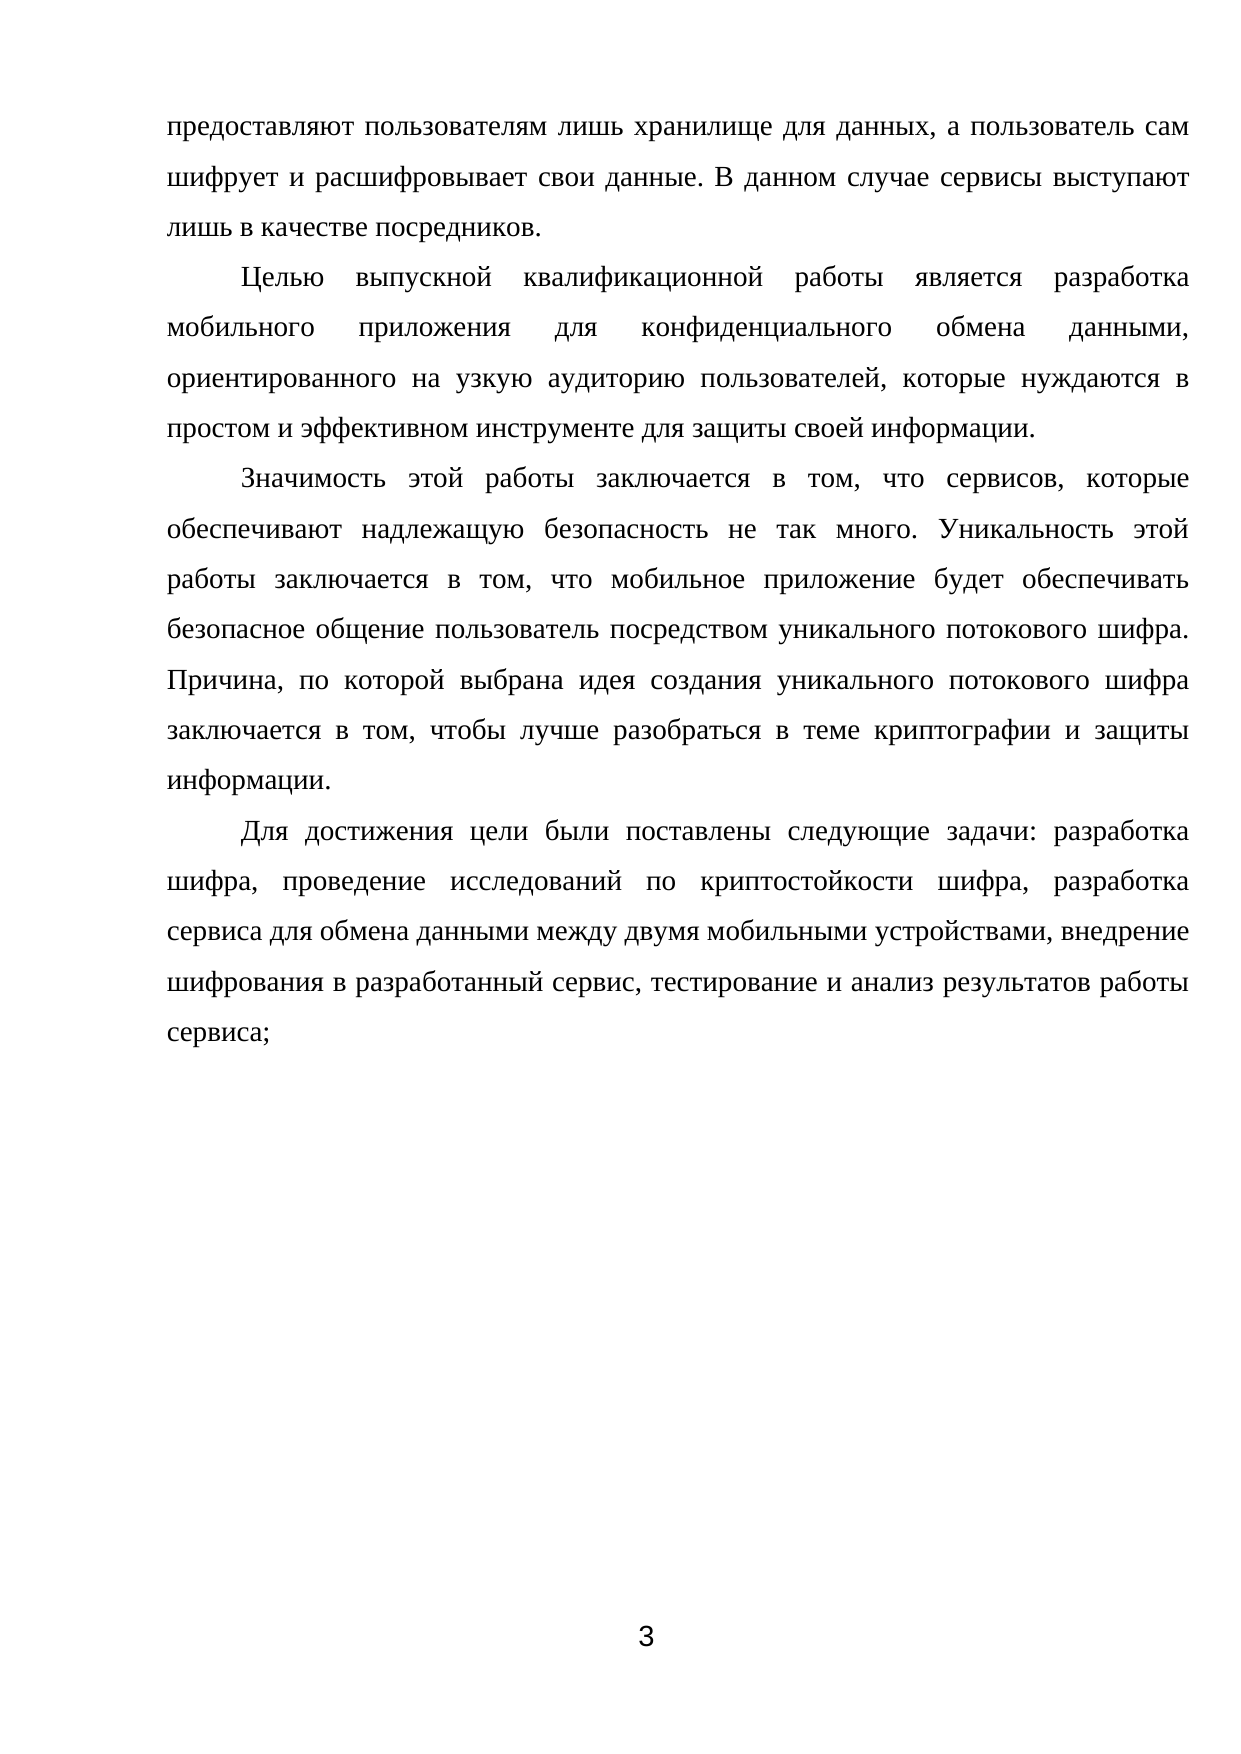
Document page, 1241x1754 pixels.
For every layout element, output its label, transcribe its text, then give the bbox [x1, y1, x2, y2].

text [167, 108, 1190, 242]
text Значимость этой работы заключается в том, что сервисов, которые обеспечивают надлежащую безопасность не так много. Уникальность этой работы заключается в том, что мобильное приложение будет обеспечивать безопасное общение пользователь посредством уникального потокового шифра. Причина, по которой выбрана идея создания уникального потокового шифра заключается в том, чтобы лучше разобраться в теме криптографии и защиты информации. [167, 461, 1190, 796]
text Для достижения цели были поставлены следующие задачи: разработка шифра, проведение исследований по криптостойкости шифра, разработка сервиса для обмена данными между двумя мобильными устройствами, внедрение шифрования в разработанный сервис, тестирование и анализ результатов работы сервиса; [167, 813, 1190, 1047]
text Целью выпускной квалификационной работы является разработка мобильного приложения для конфиденциального обмена данными, ориентированного на узкую аудиторию пользователей, которые нуждаются в простом и эффективном инструменте для защиты своей информации. [167, 259, 1190, 444]
